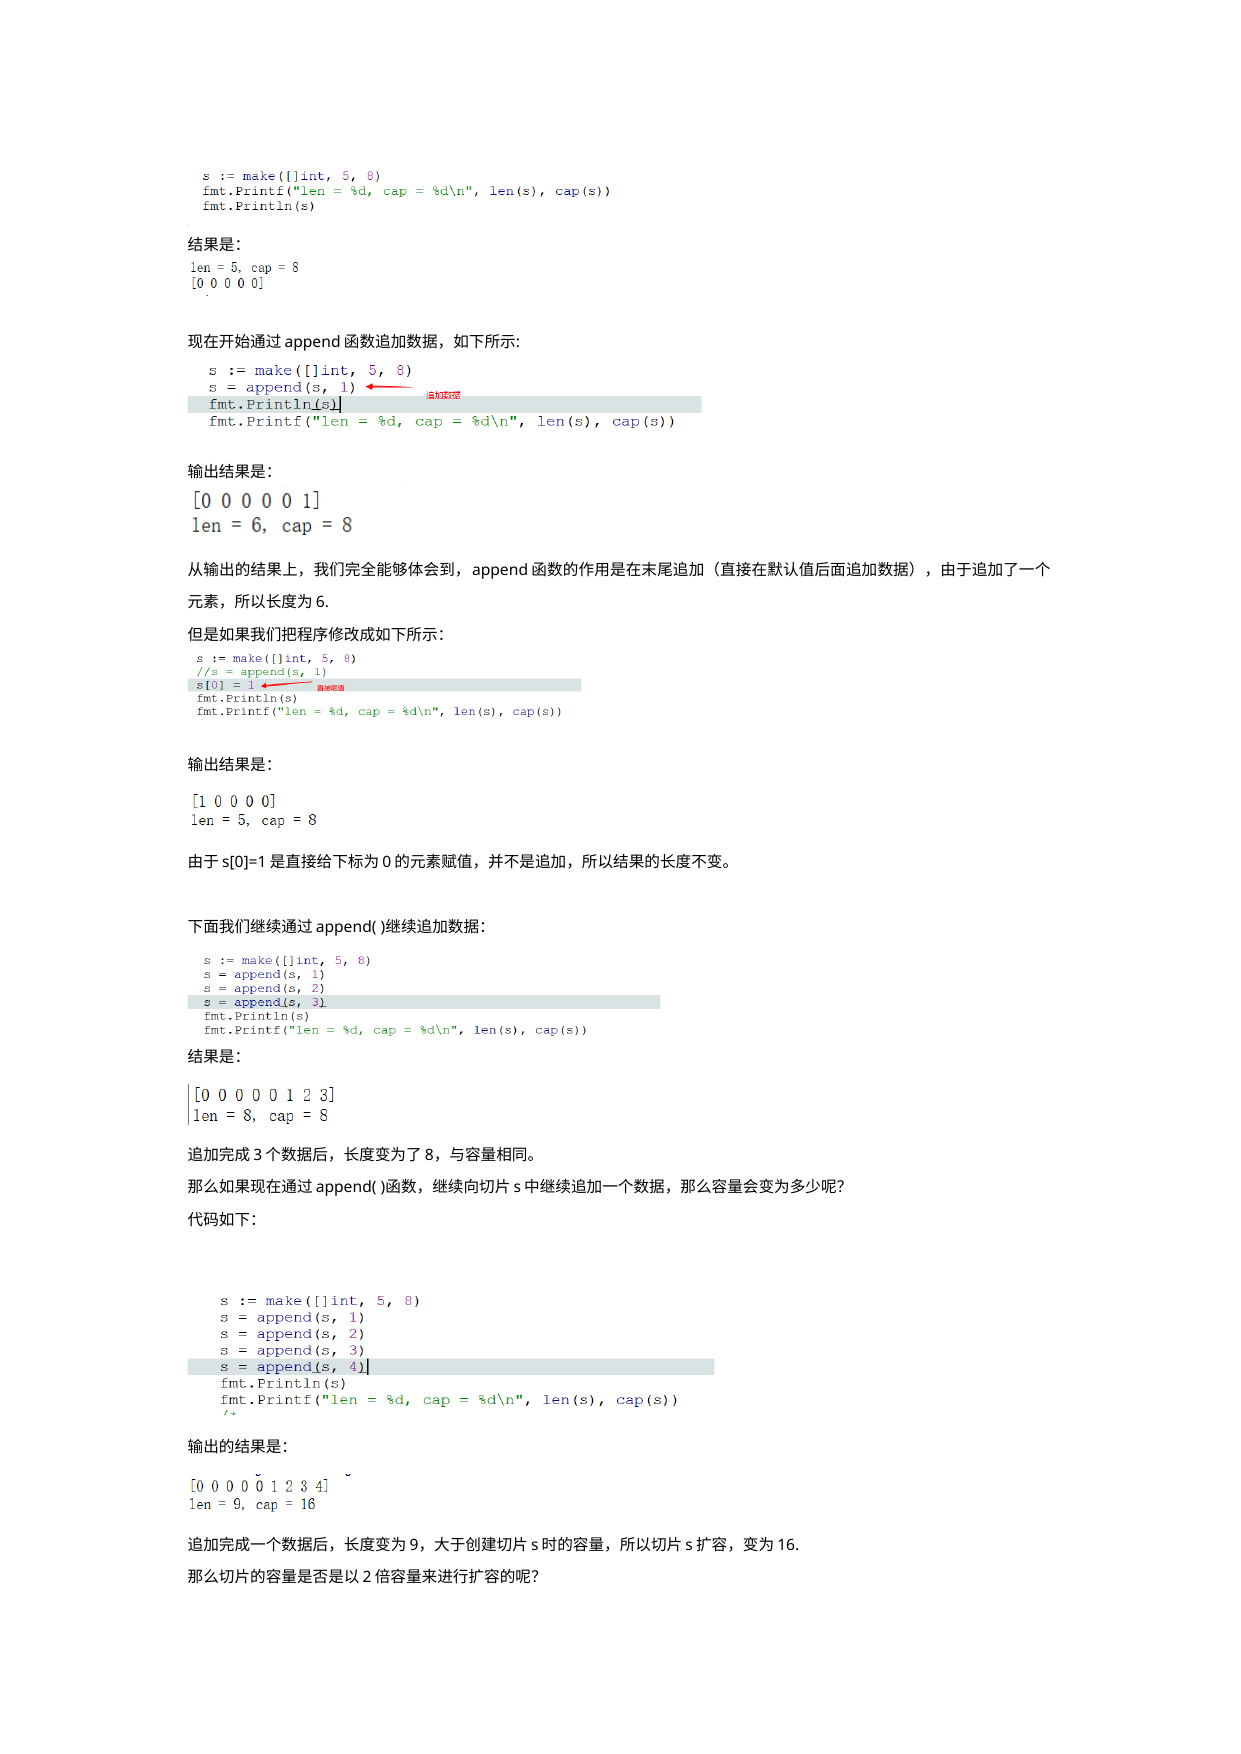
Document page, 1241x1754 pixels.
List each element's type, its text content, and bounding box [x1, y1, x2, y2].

picture [187, 259, 363, 296]
picture [187, 649, 582, 720]
text 下面我们继续通过append( )继续追加数据： [187, 909, 1053, 942]
text 输出结果是： [187, 747, 1053, 779]
text 那么如果现在通过append( )函数，继续向切片s中继续追加一个数据，那么容量会变为多少呢？ [187, 1169, 1053, 1202]
text 输出的结果是： [187, 1429, 1053, 1462]
text 代码如下： [187, 1202, 1053, 1234]
picture [187, 357, 702, 430]
text 从输出的结果上，我们完全能够体会到，append函数的作用是在末尾追加（直接在默认值后面追加数据），由于追加了一个元素，所以长度为6. [187, 552, 1053, 617]
text 现在开始通过append函数追加数据，如下所示: [187, 324, 1053, 357]
text 那么切片的容量是否是以2倍容量来进行扩容的呢？ [187, 1559, 1053, 1592]
picture [187, 1281, 715, 1415]
text 追加完成一个数据后，长度变为9，大于创建切片s时的容量，所以切片s扩容，变为16. [187, 1527, 1053, 1559]
picture [187, 487, 442, 538]
text 结果是： [187, 1039, 1053, 1072]
text 输出结果是： [187, 454, 1053, 487]
text 追加完成3个数据后，长度变为了8，与容量相同。 [187, 1137, 1053, 1169]
picture [187, 1084, 410, 1125]
picture [187, 1474, 393, 1515]
text 由于s[0]=1是直接给下标为0的元素赋值，并不是追加，所以结果的长度不变。 [187, 844, 1053, 877]
picture [187, 792, 394, 832]
picture [187, 162, 623, 225]
picture [187, 945, 661, 1036]
text 但是如果我们把程序修改成如下所示： [187, 617, 1053, 649]
text 结果是： [187, 227, 1053, 259]
